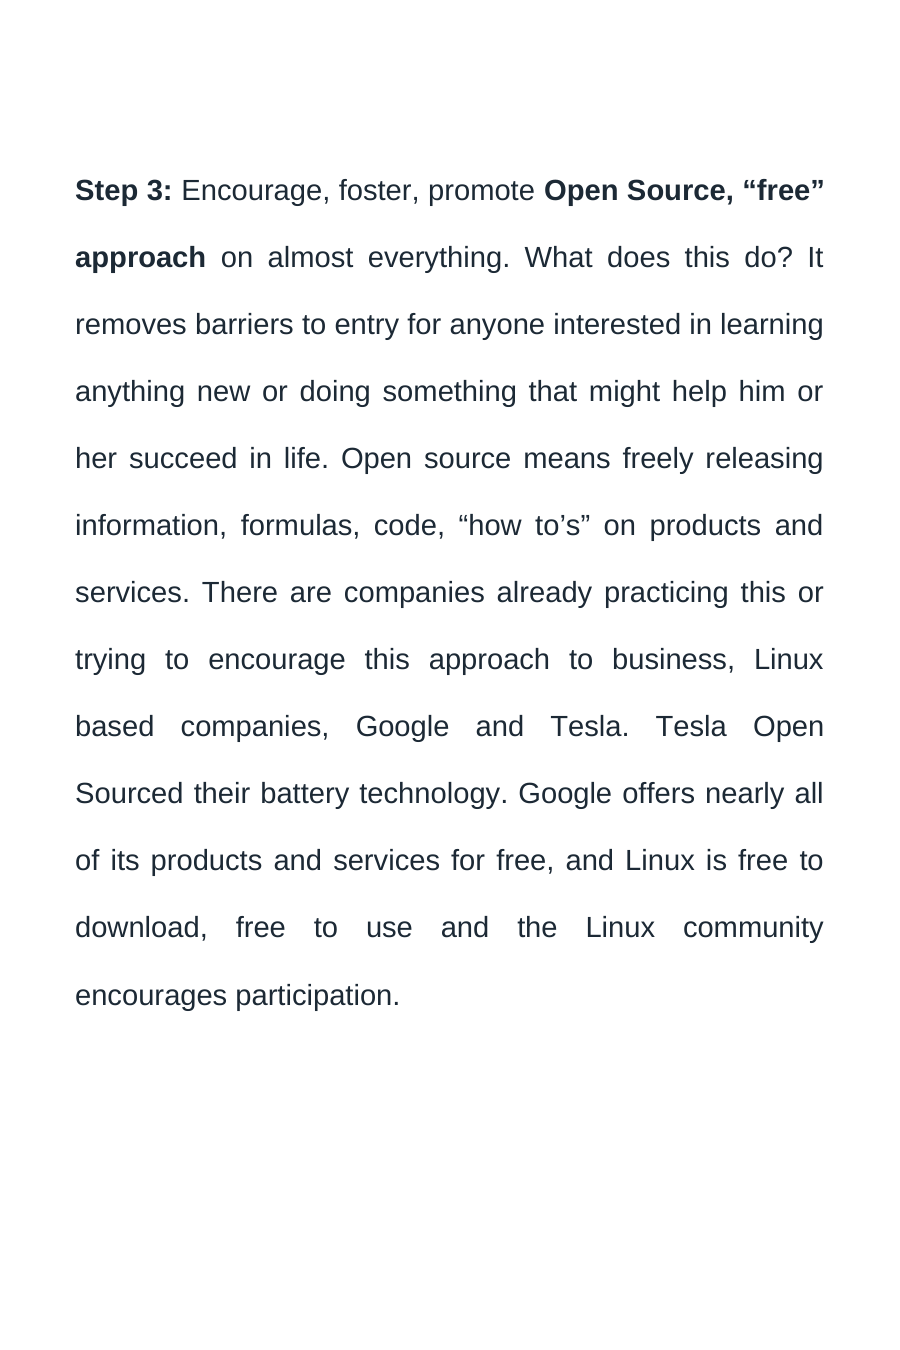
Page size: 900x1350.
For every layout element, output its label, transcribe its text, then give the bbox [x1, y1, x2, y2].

text Step 3: Encourage, foster, promote Open Source, “free” approach on almost everything. What does this do? It removes barriers to entry for anyone interested in learning anything new or doing something that might help him or her succeed in life. Open source means freely releasing information, formulas, code, “how to’s” on products and services. There are companies already practicing this or trying to encourage this approach to business, Linux based companies, Google and Tesla. Tesla Open Sourced their battery technology. Google offers nearly all of its products and services for free, and Linux is free to download, free to use and the Linux community encourages participation. [75, 172, 825, 1011]
